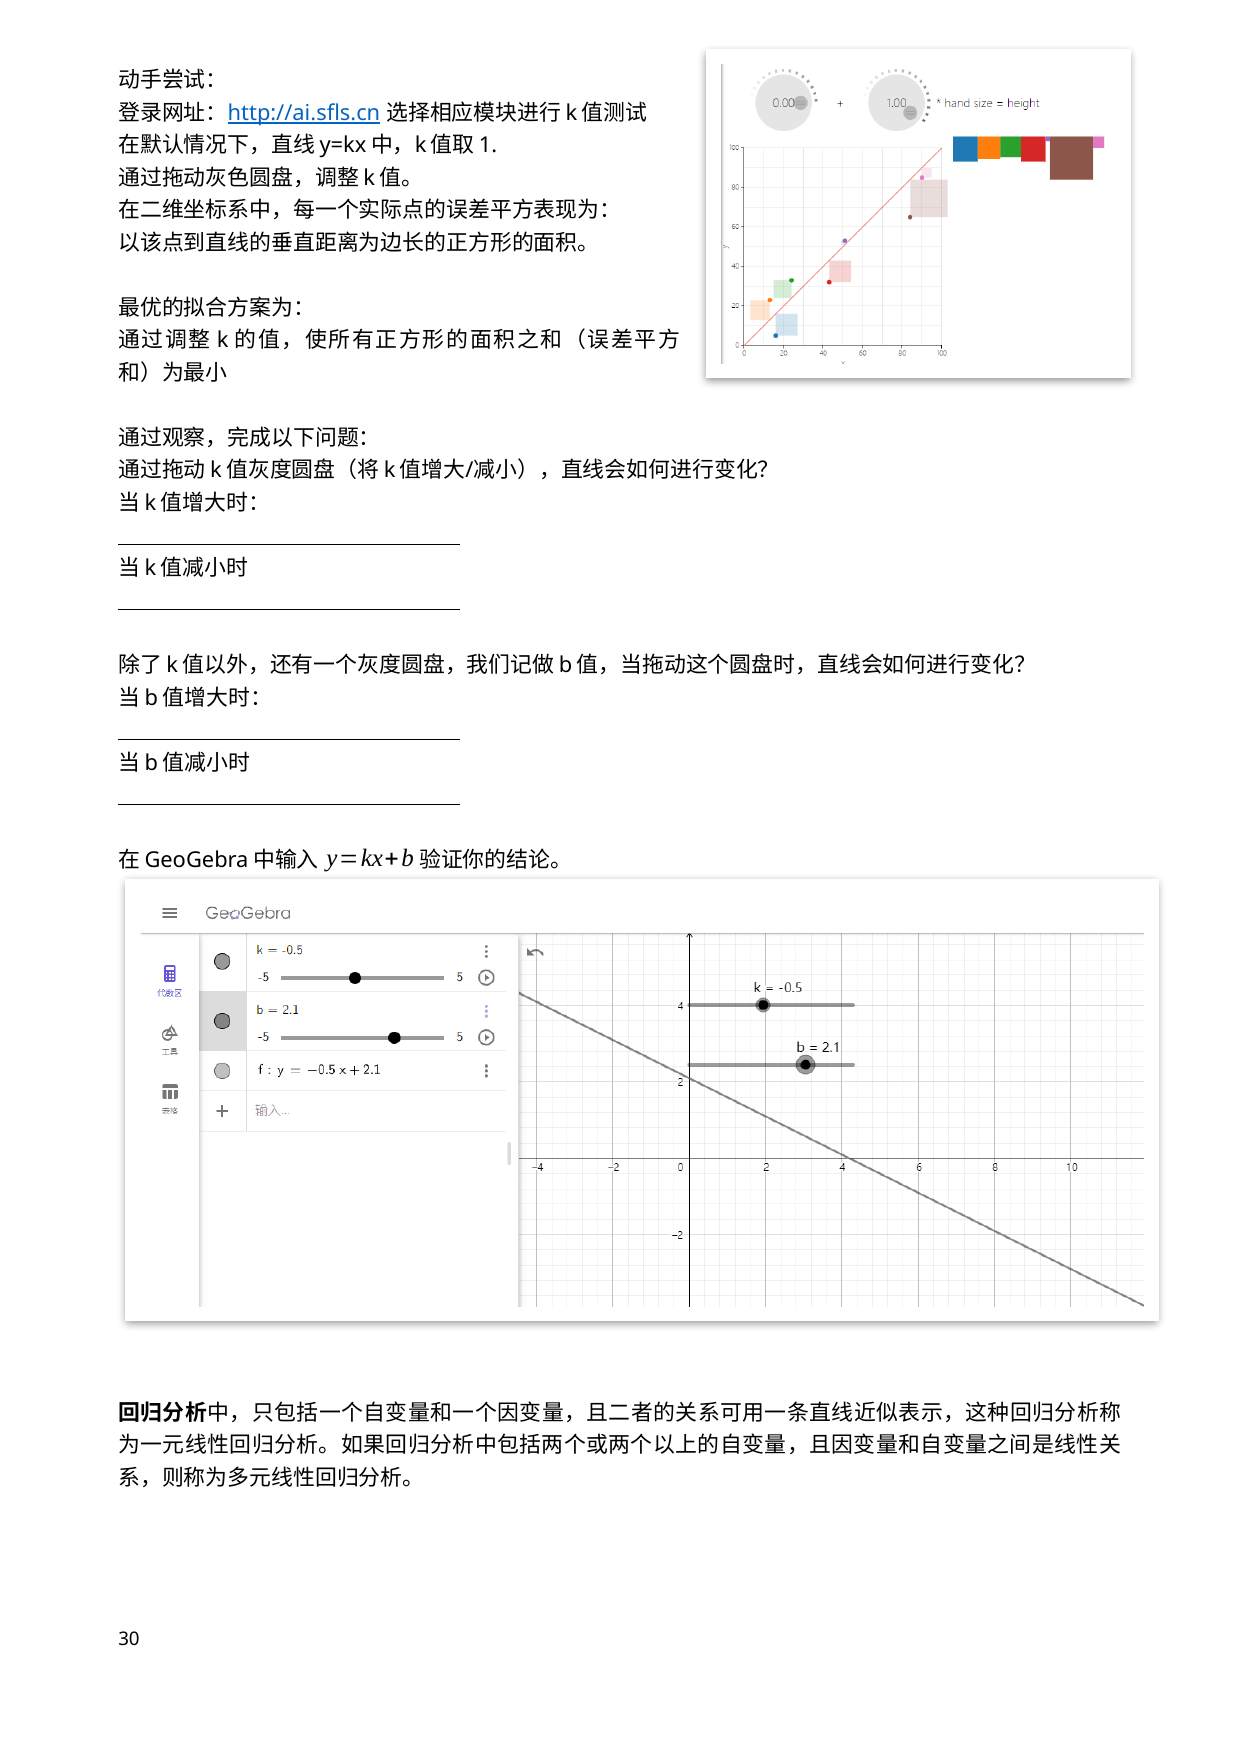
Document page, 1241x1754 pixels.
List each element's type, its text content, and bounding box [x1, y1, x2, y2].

text 当k值增大时： [118, 484, 1122, 517]
text 在GeoGebra中输入 验证你的结论。 [118, 842, 1122, 874]
text 当b值减小时 [118, 744, 1122, 777]
text 以该点到直线的垂直距离为边长的正方形的面积。 [118, 224, 700, 257]
picture [721, 64, 1116, 364]
picture [140, 893, 1144, 1307]
text 当k值减小时 [118, 549, 1122, 582]
text 在默认情况下，直线y=kx中，k值取1. [118, 127, 700, 159]
text 当b值增大时： [118, 679, 1122, 712]
text 除了k值以外，还有一个灰度圆盘，我们记做b值，当拖动这个圆盘时，直线会如何进行变化？ [118, 647, 1122, 679]
text 在二维坐标系中，每一个实际点的误差平方表现为： [118, 192, 700, 224]
text 通过拖动灰色圆盘，调整k值。 [118, 159, 700, 192]
text 通过观察，完成以下问题： [118, 419, 1122, 452]
text 通过拖动k值灰度圆盘（将k值增大/减小），直线会如何进行变化？ [118, 452, 1122, 484]
text 登录网址：http://ai.sfls.cn 选择相应模块进行k值测试 [118, 94, 700, 127]
text 回归分析中，只包括一个自变量和一个因变量，且二者的关系可用一条直线近似表示，这种回归分析称为一元线性回归分析。如果回归分析中包括两个或两个以上的自变量，且因变量和自变量之间是线性关系，则称为多元线性回归分析。 [118, 1394, 1122, 1492]
text 动手尝试： [118, 62, 700, 94]
text 通过调整k的值，使所有正方形的面积之和（误差平方和）为最小 [118, 322, 707, 387]
text 最优的拟合方案为： [118, 289, 700, 322]
